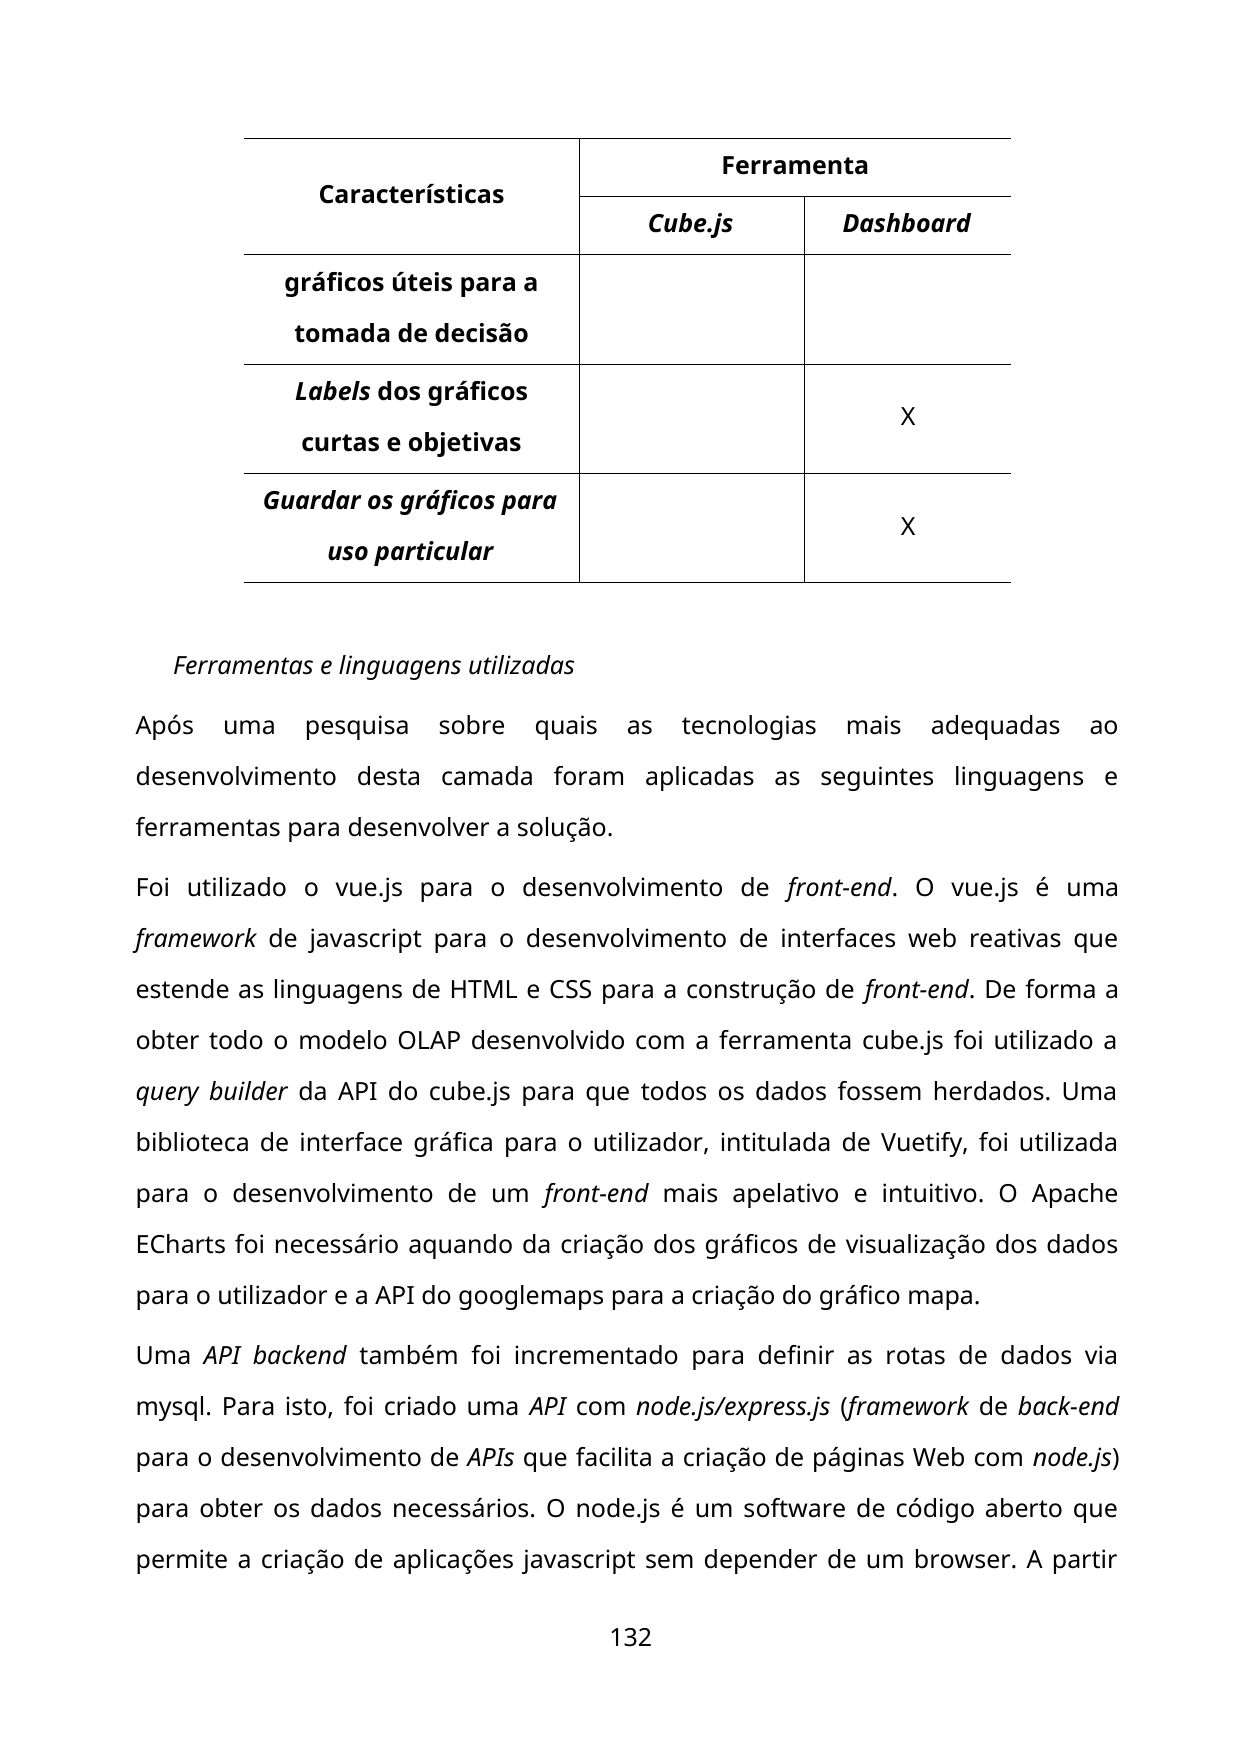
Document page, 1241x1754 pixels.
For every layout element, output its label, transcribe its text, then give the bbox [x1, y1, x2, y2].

table_cell X [805, 474, 1011, 582]
table_cell Cube.js [580, 197, 804, 254]
table_header Ferramenta [580, 139, 1011, 196]
table_cell X [805, 255, 1011, 363]
table_cell [580, 365, 804, 473]
table_header Características [244, 139, 579, 254]
text Após uma pesquisa sobre quais as tecnologias mais adequadas ao desenvolvimento desta camada foram aplicadas as seguintes linguagens e ferramentas para desenvolver a solução. [135, 707, 1119, 844]
subtitle Ferramentas e linguagens utilizadas [173, 647, 1119, 682]
table_cell Labels dos gráficos curtas e objetivas [244, 365, 579, 473]
table_cell [580, 255, 804, 363]
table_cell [244, 255, 579, 363]
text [135, 1338, 1119, 1576]
text Foi utilizado o vue.js para o desenvolvimento de front-end. O vue.js é uma framework de javascript para o desenvolvimento de interfaces web reativas que estende as linguagens de HTML e CSS para a construção de front-end. De forma a obter todo o modelo OLAP desenvolvido com a ferramenta cube.js foi utilizado a query builder da API do cube.js para que todos os dados fossem herdados. Uma biblioteca de interface gráfica para o utilizador, intitulada de Vuetify, foi utilizada para o desenvolvimento de um front-end mais apelativo e intuitivo. O Apache ECharts foi necessário aquando da criação dos gráficos de visualização dos dados para o utilizador e a API do googlemaps para a criação do gráfico mapa. [135, 869, 1119, 1312]
table_cell Dashboard [805, 197, 1011, 254]
table_cell Guardar os gráficos para uso particular [244, 474, 579, 582]
table_cell [580, 474, 804, 582]
table_cell X [805, 365, 1011, 473]
